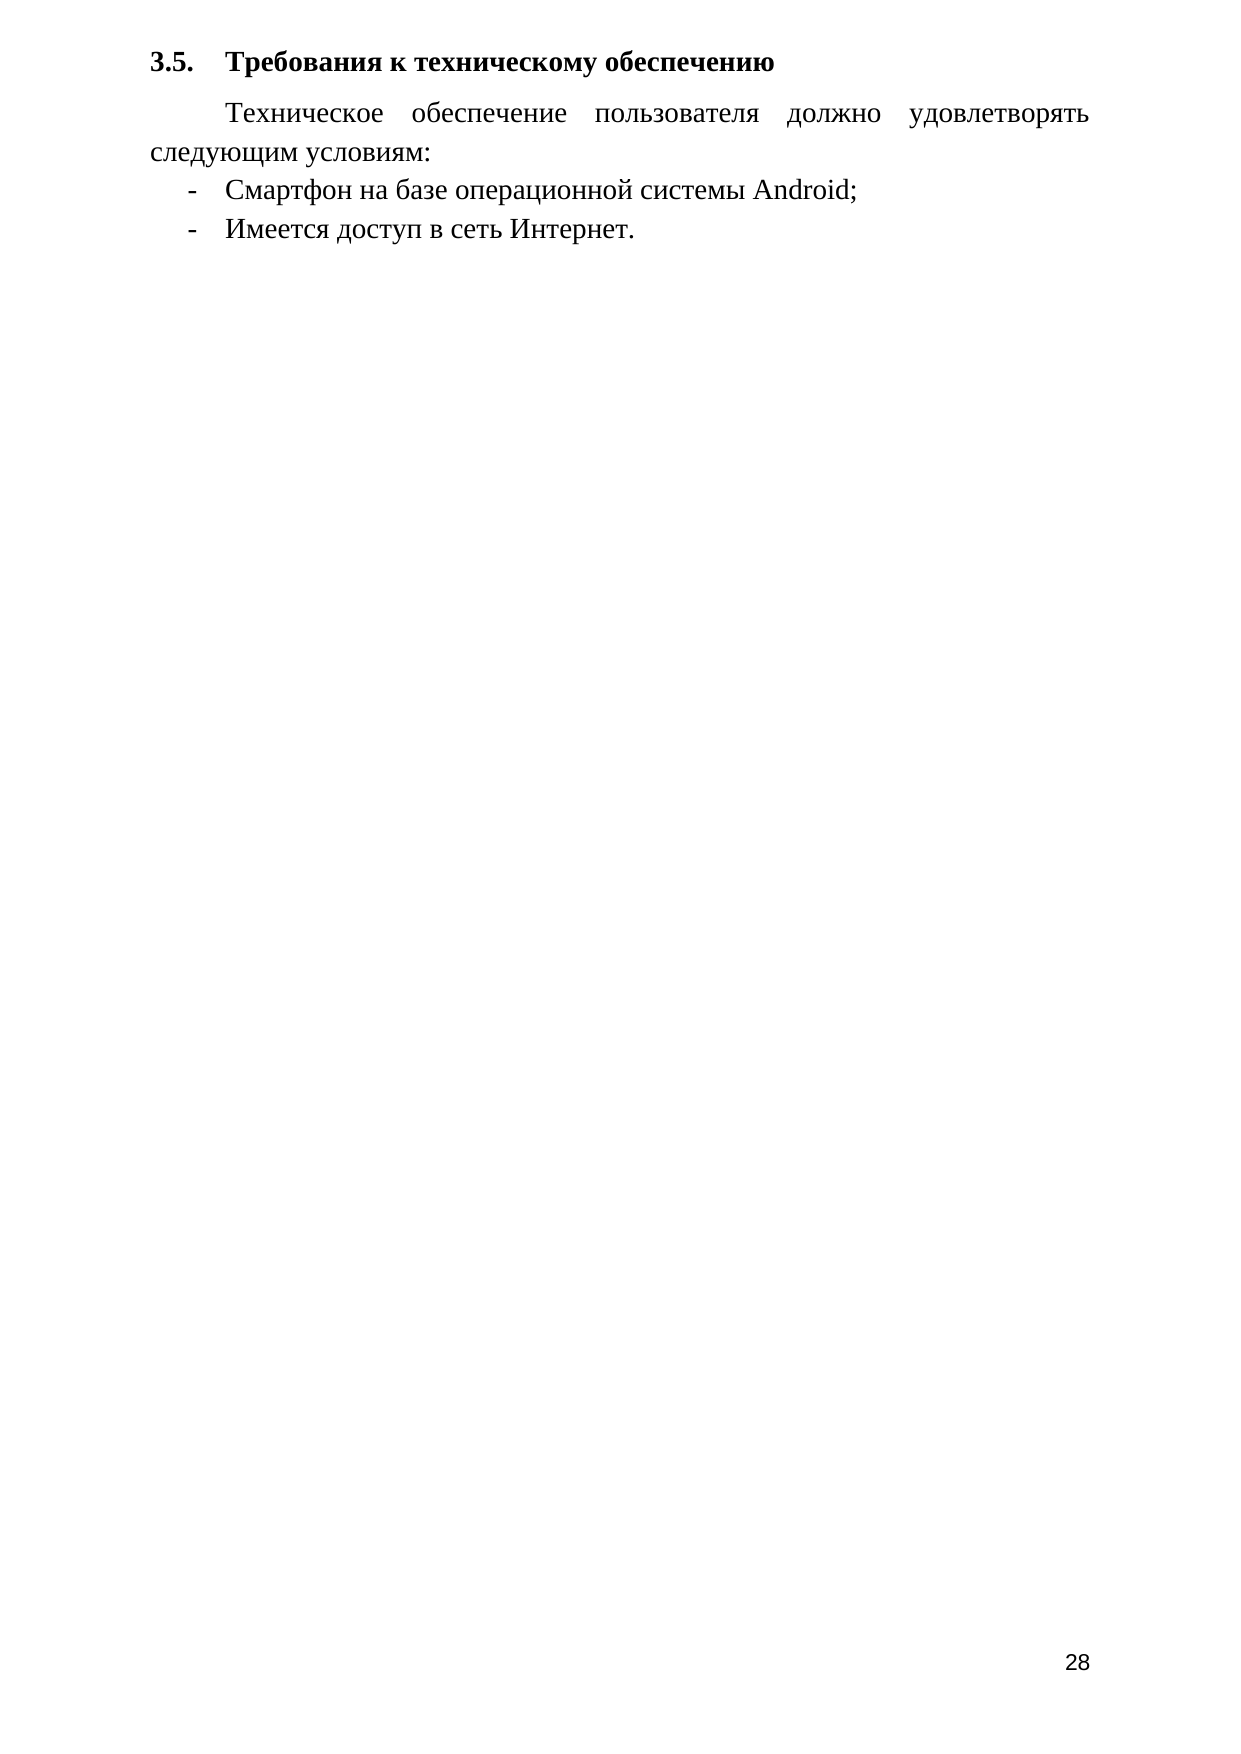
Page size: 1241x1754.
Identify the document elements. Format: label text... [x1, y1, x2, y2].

text Техническое обеспечение пользователя должно удовлетворять следующим условиям: [150, 95, 1090, 167]
list Смартфон на базе операционной системы Android; [187, 172, 1090, 206]
list Имеется доступ в сеть Интернет. [187, 211, 1090, 244]
subtitle 3.5. Требования к техническому обеспечению [150, 44, 1090, 78]
